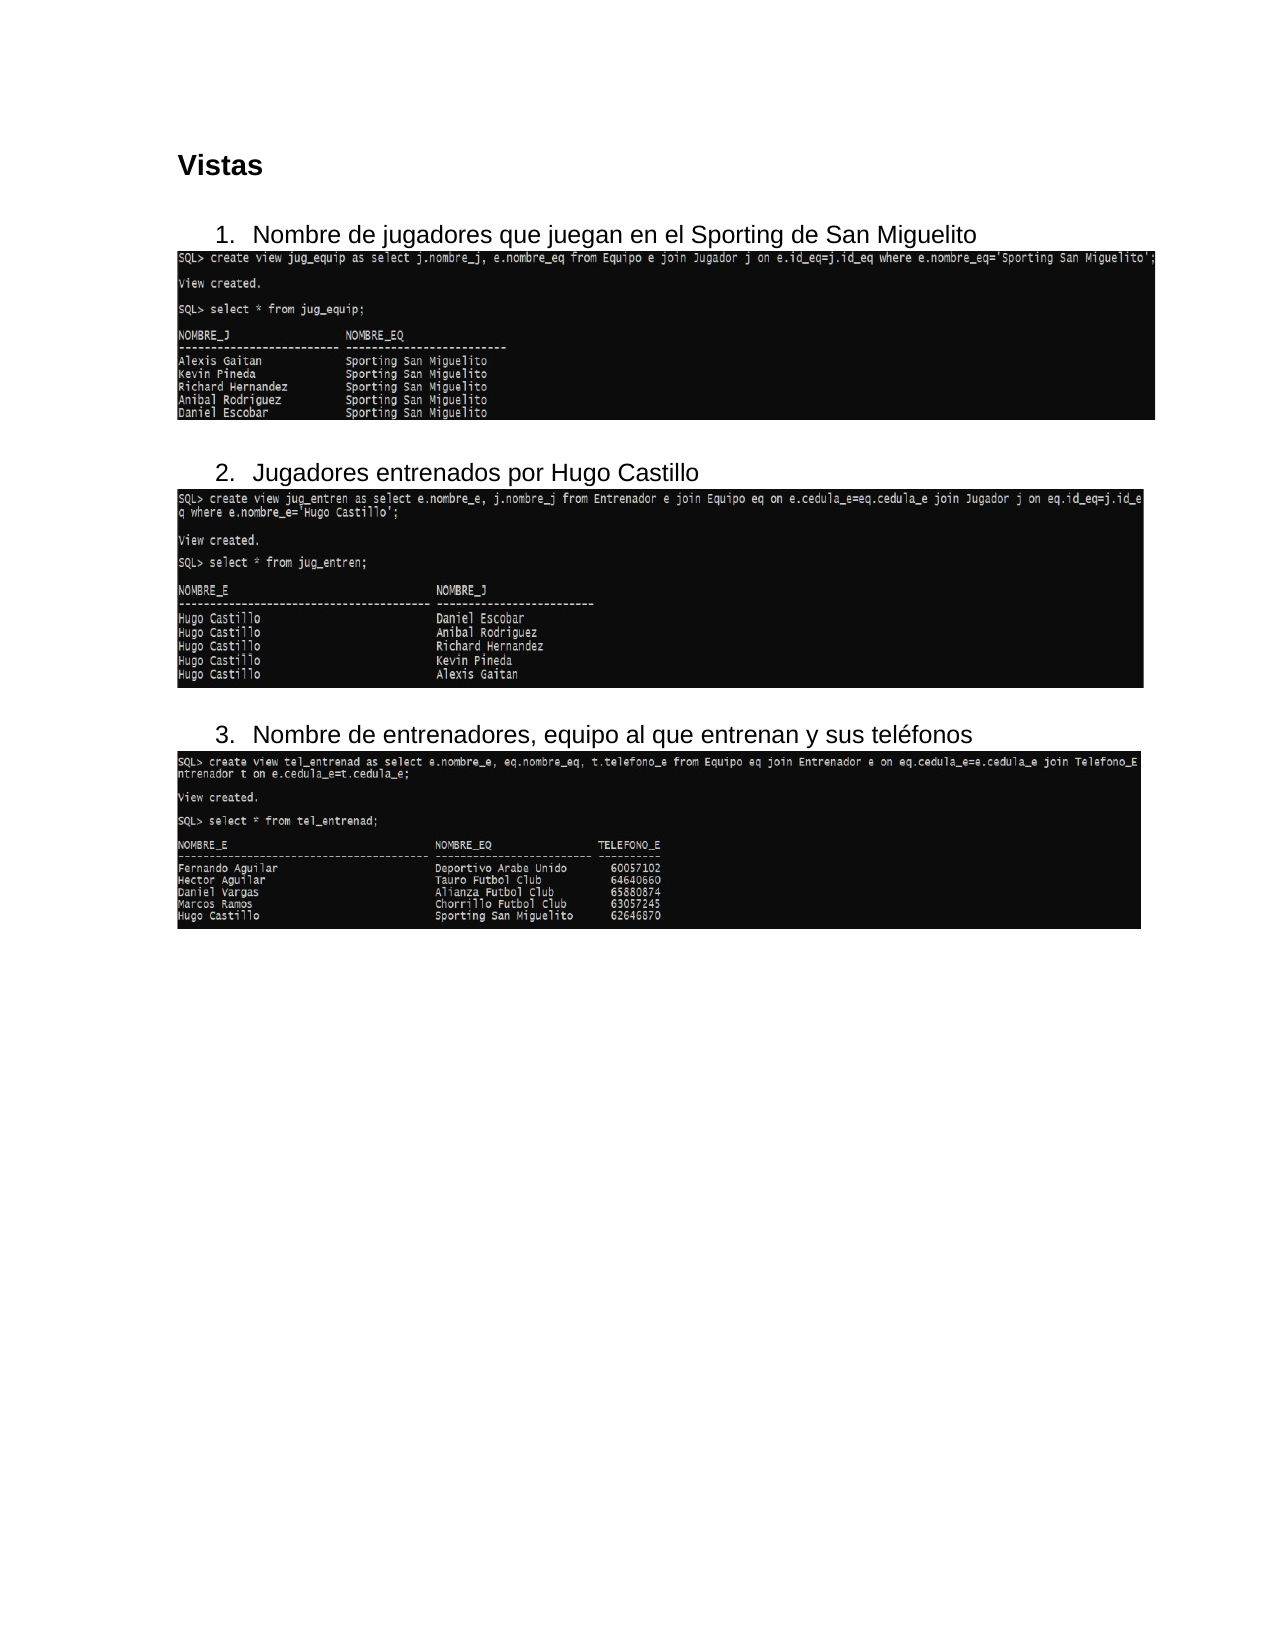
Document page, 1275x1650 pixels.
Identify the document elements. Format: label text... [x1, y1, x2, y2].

list Nombre de entrenadores, equipo al que entrenan y sus teléfonos [215, 720, 1098, 749]
list Nombre de jugadores que juegan en el Sporting de San Miguelito [215, 220, 1098, 249]
picture [177, 251, 1156, 420]
picture [177, 489, 1144, 688]
text Vistas [177, 148, 1098, 181]
picture [177, 751, 1141, 929]
list Jugadores entrenados por Hugo Castillo [215, 458, 1098, 487]
